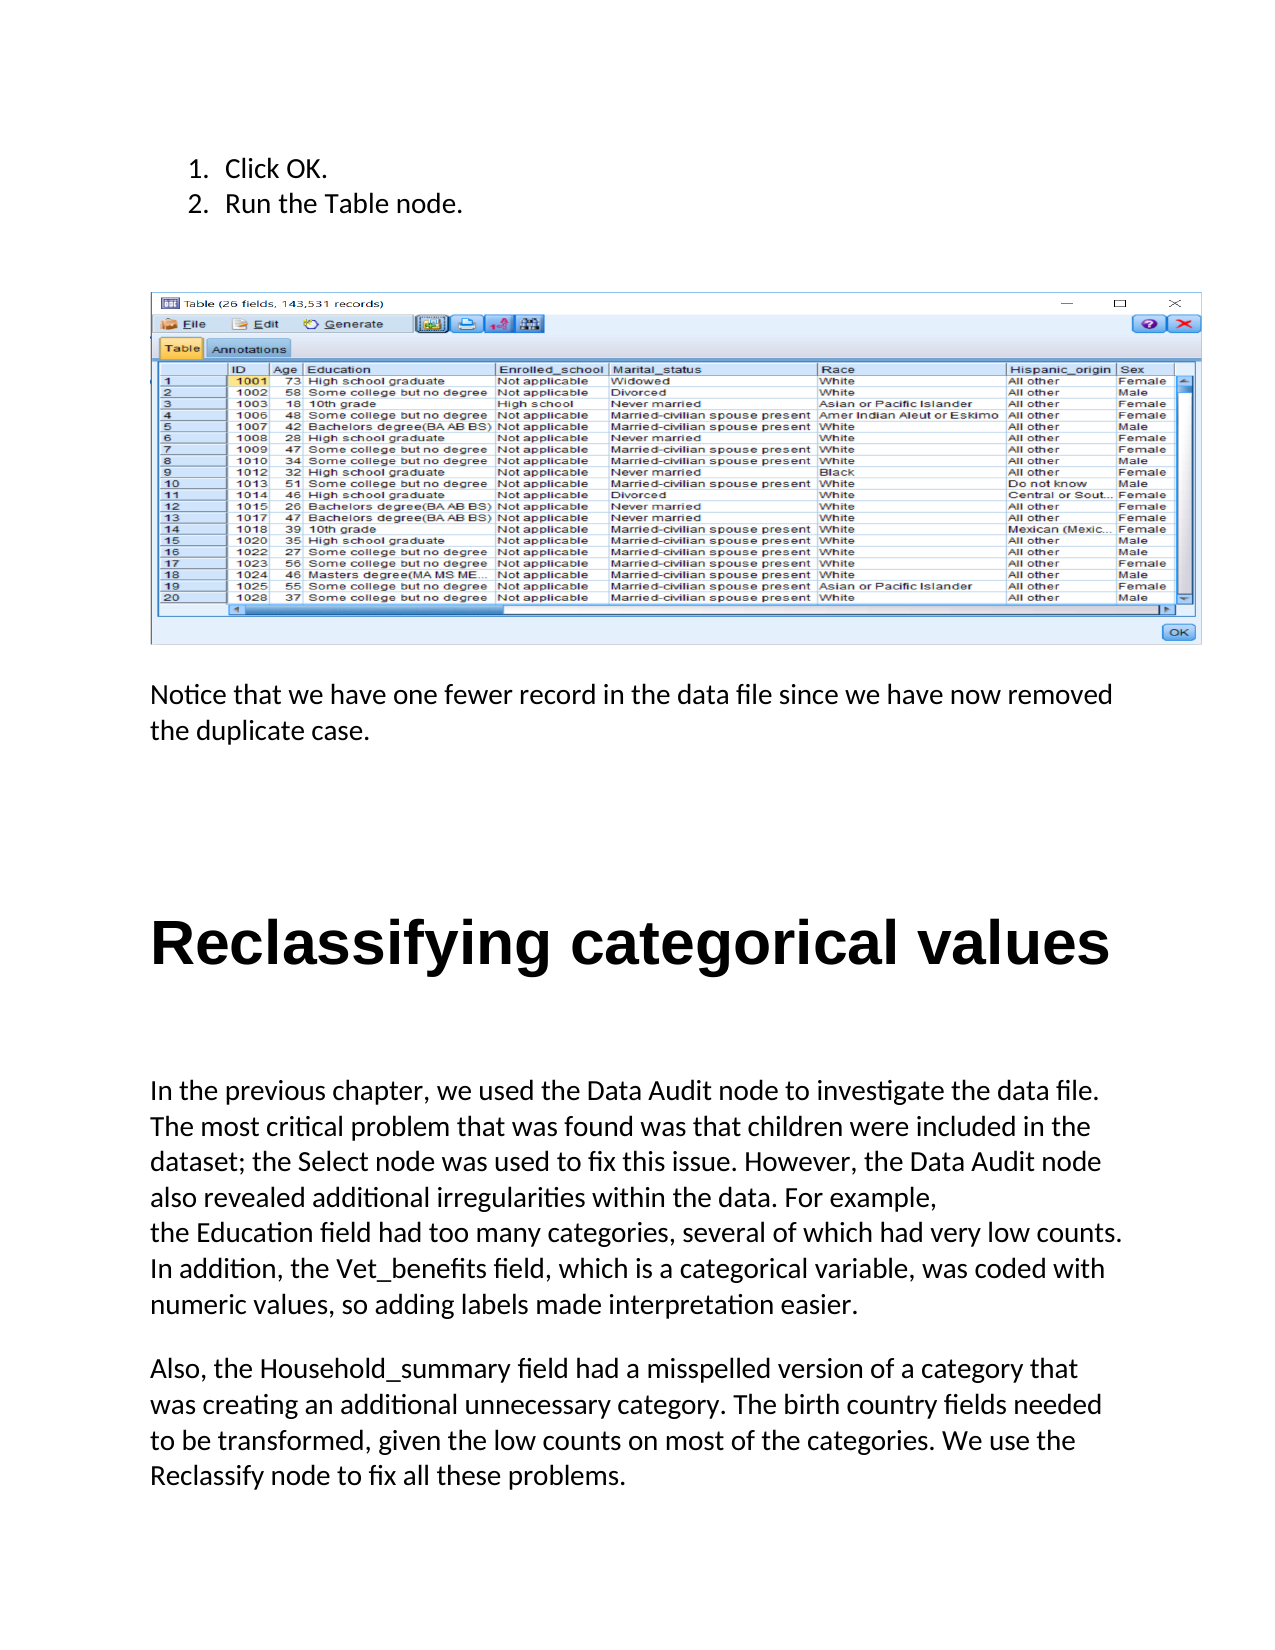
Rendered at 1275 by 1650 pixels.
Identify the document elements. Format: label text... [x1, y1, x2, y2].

list Click OK. [187, 150, 1125, 186]
text Reclassifying categorical values [150, 906, 1125, 978]
picture [150, 292, 1202, 645]
list Run the Table node. [187, 186, 1125, 221]
text Notice that we have one fewer record in the data file since we have now removed the duplicate case. [150, 676, 1125, 747]
text In the previous chapter, we used the Data Audit node to investigate the data file. The most critical problem that was found was that children were included in the dataset; the Select node was used to fix this issue. However, the Data Audit node also revealed additional irregularities within the data. For example, the Education field had too many categories, several of which had very low counts. In addition, the Vet_benefits field, which is a categorical variable, was coded with numeric values, so adding labels made interpretation easier. [150, 1072, 1125, 1321]
text Also, the Household_summary field had a misspelled version of a category that was creating an additional unnecessary category. The birth country fields needed to be transformed, given the low counts on most of the categories. We use the Reclassify node to fix all these problems. [150, 1351, 1125, 1493]
